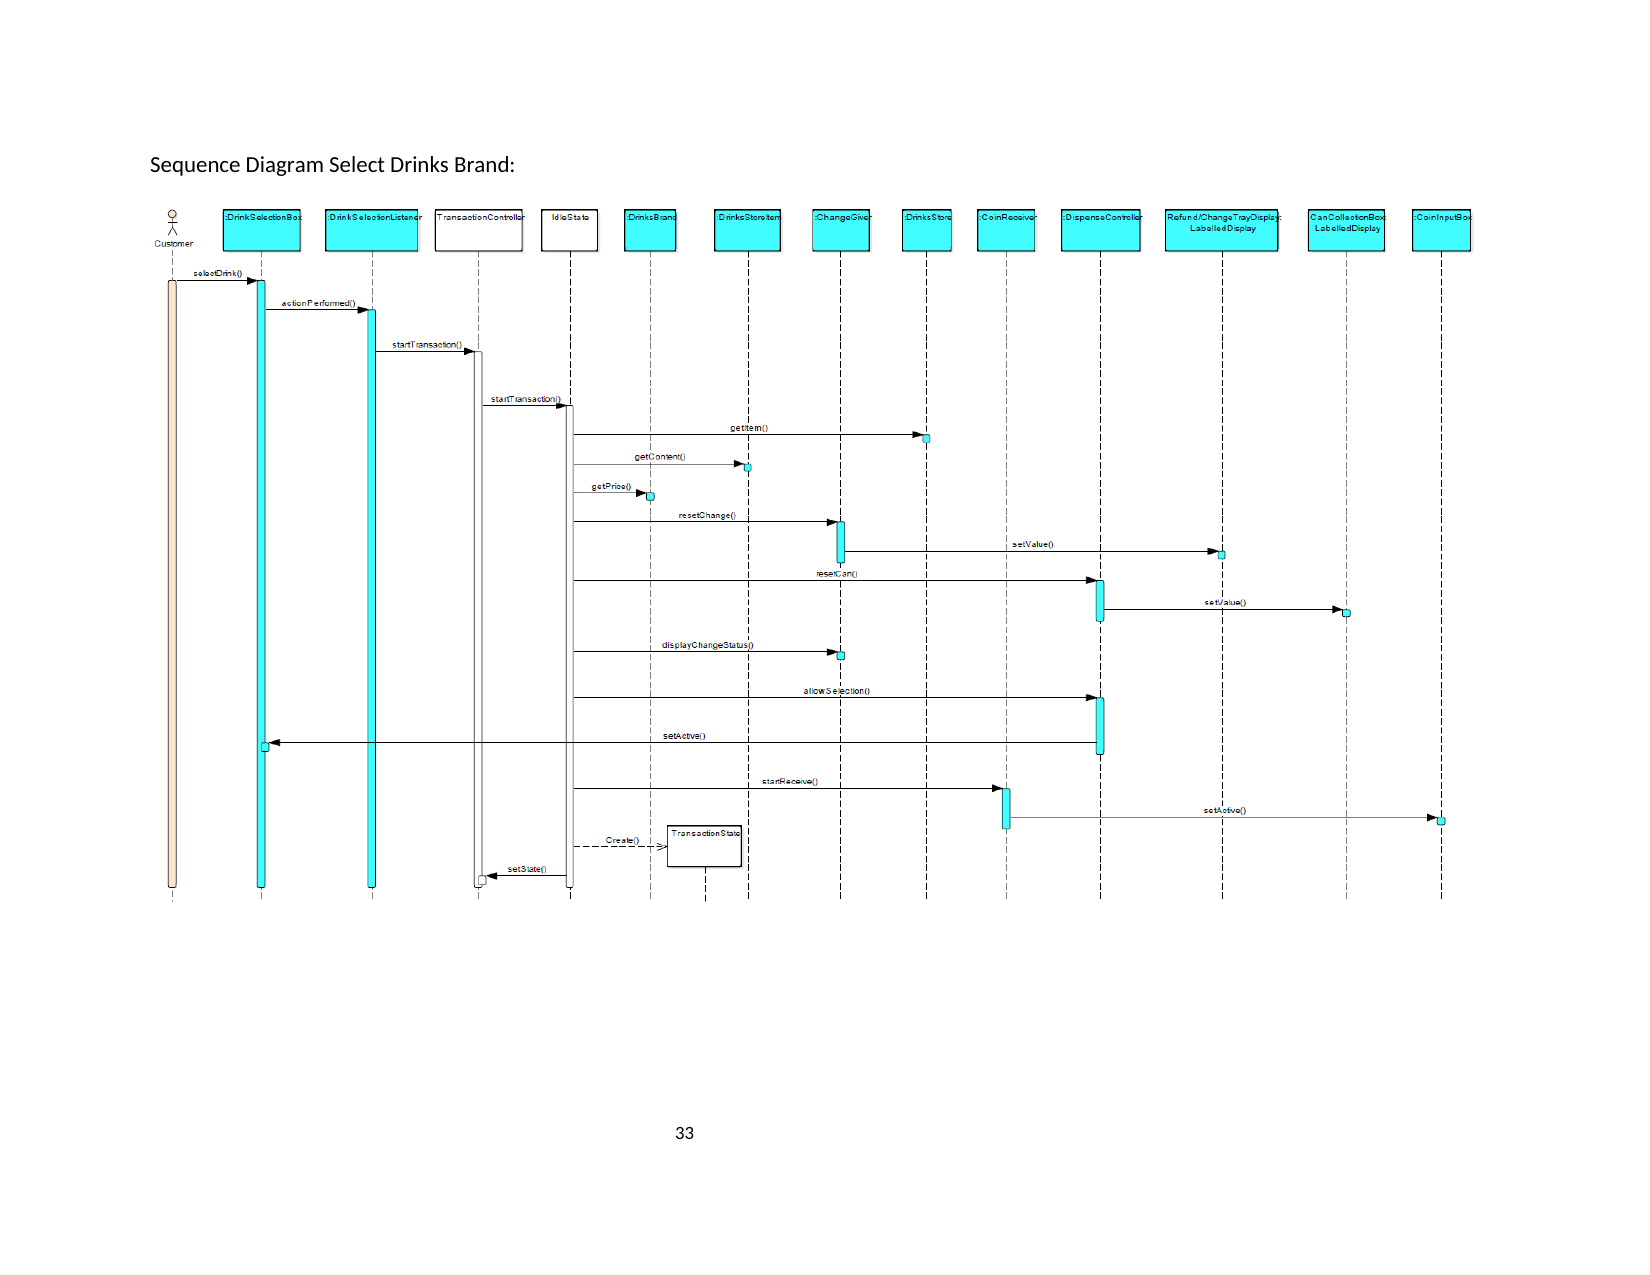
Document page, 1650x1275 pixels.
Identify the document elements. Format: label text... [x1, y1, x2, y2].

text Sequence Diagram Select Drinks Brand: [150, 150, 1500, 178]
picture [150, 196, 1491, 924]
